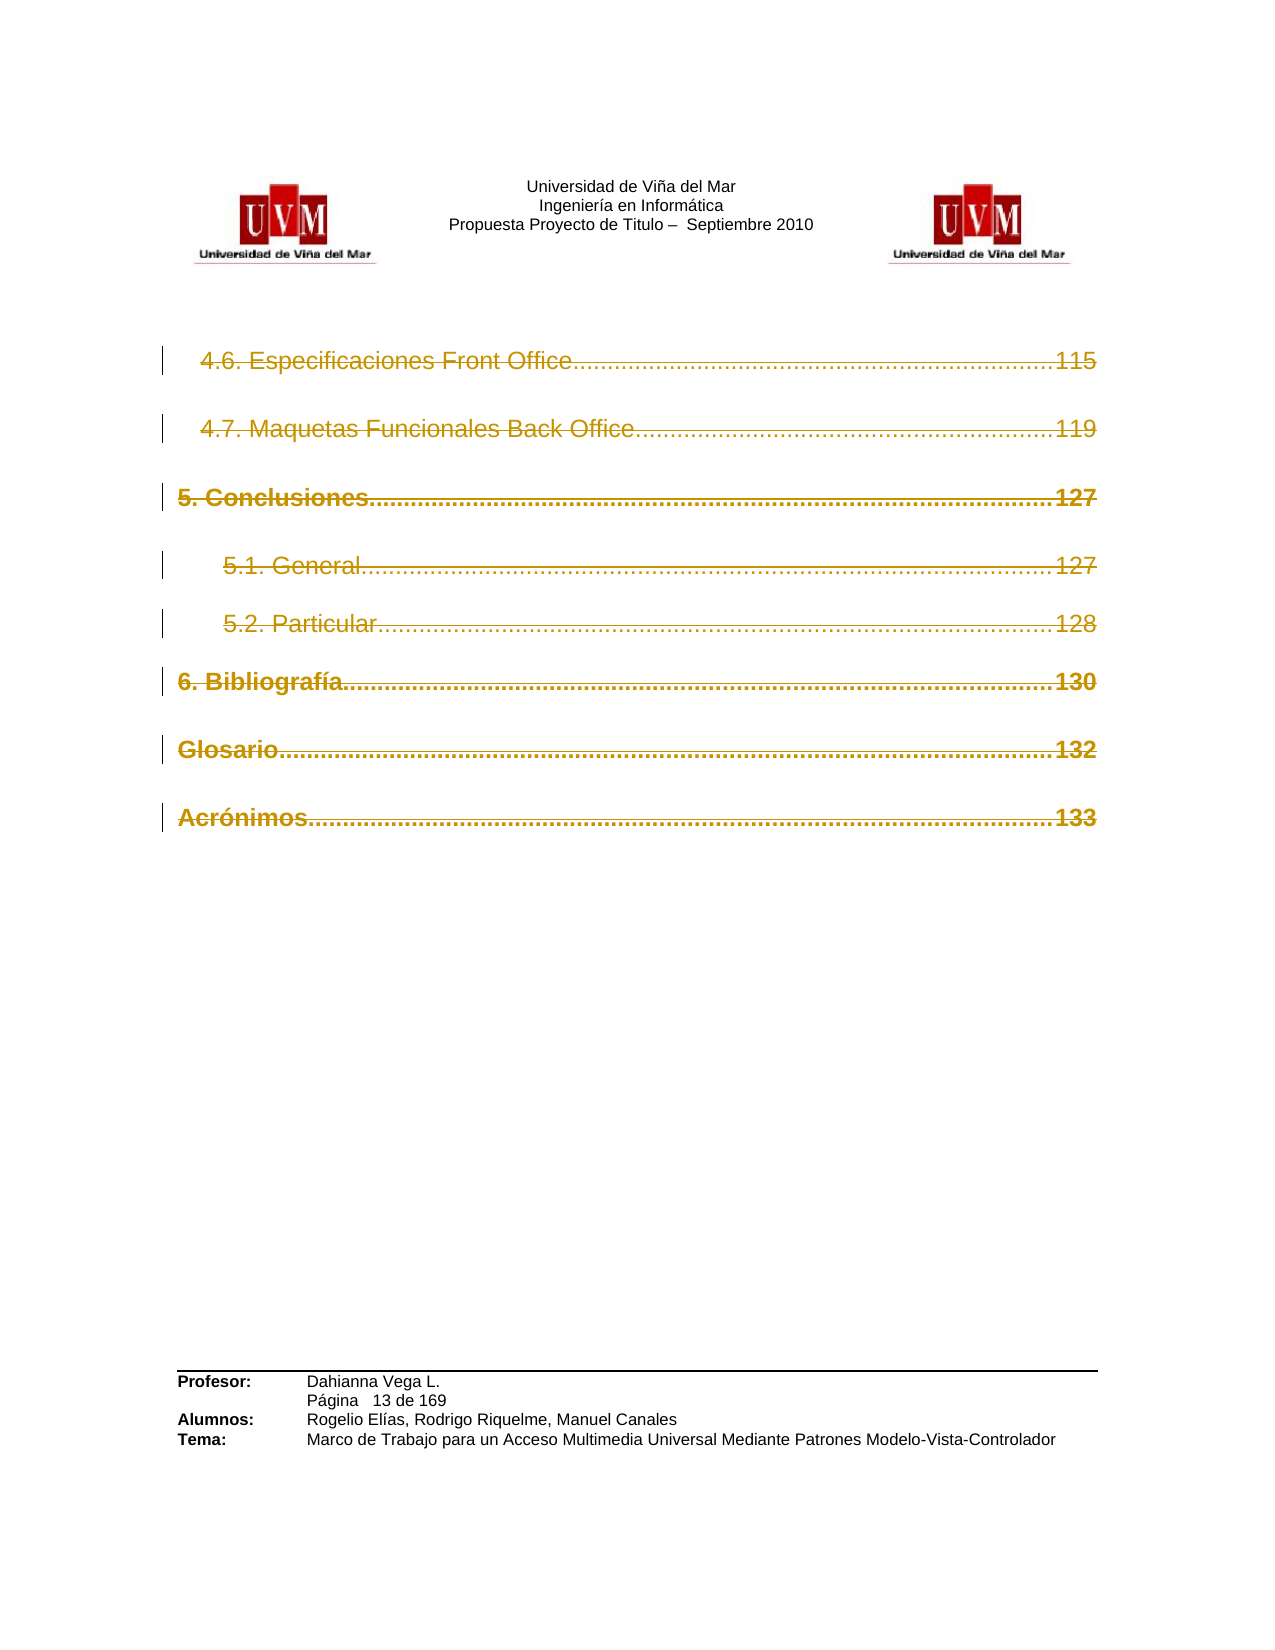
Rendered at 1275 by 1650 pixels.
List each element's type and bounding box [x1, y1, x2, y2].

picture [871, 176, 1084, 267]
picture [177, 176, 390, 267]
